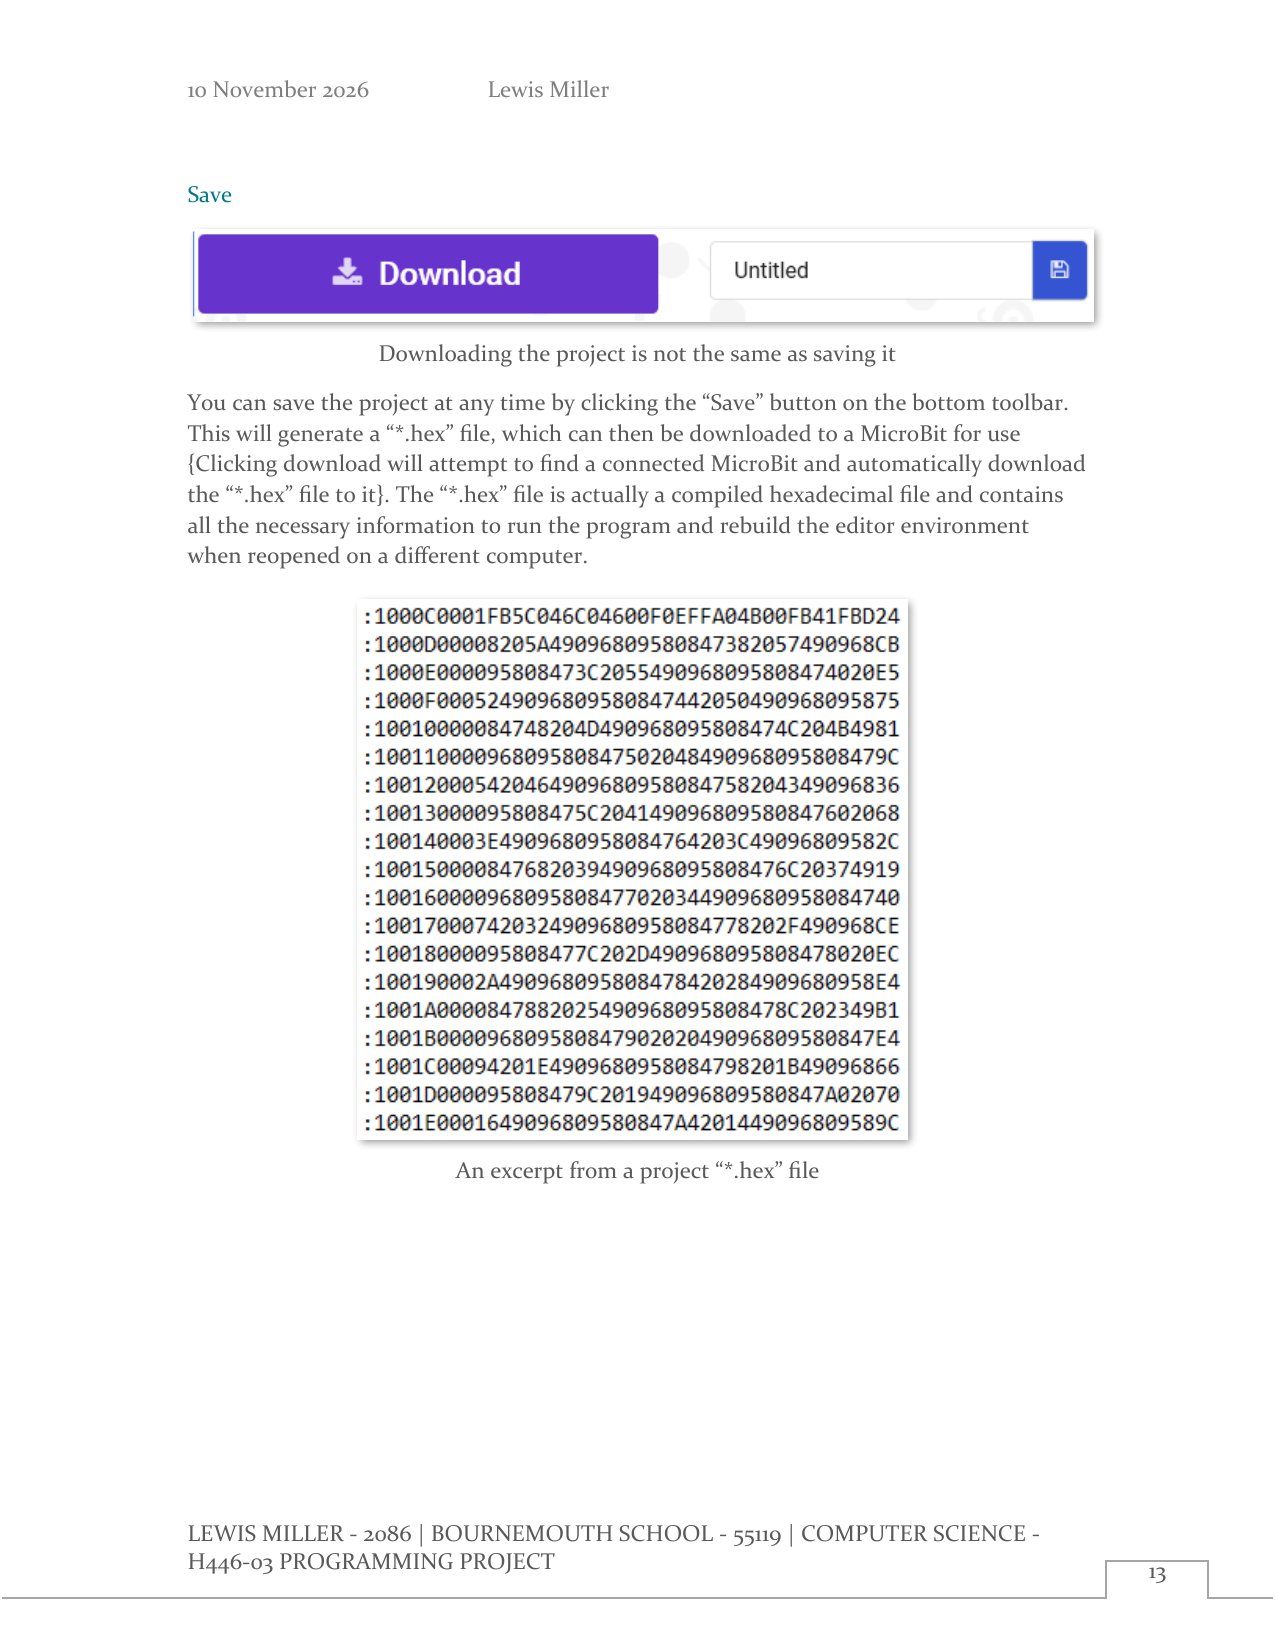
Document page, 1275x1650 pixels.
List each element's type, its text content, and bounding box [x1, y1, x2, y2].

text An excerpt from a project “*.hex” file [187, 1156, 1088, 1184]
text Downloading the project is not the same as saving it [187, 339, 1088, 367]
picture [193, 229, 1094, 322]
text You can save the project at any time by clicking the “Save” button on the bottom toolbar. This will generate a “*.hex” file, which can then be downloaded to a MicroBit for use {Clicking download will attempt to find a connected MicroBit and automatically download the “*.hex” file to it}. The “*.hex” file is actually a compiled hexadecimal file and contains all the necessary information to run the program and rebuild the editor environment when reopened on a different computer. [187, 388, 1088, 569]
picture [357, 599, 908, 1140]
subtitle Save [187, 180, 1088, 208]
